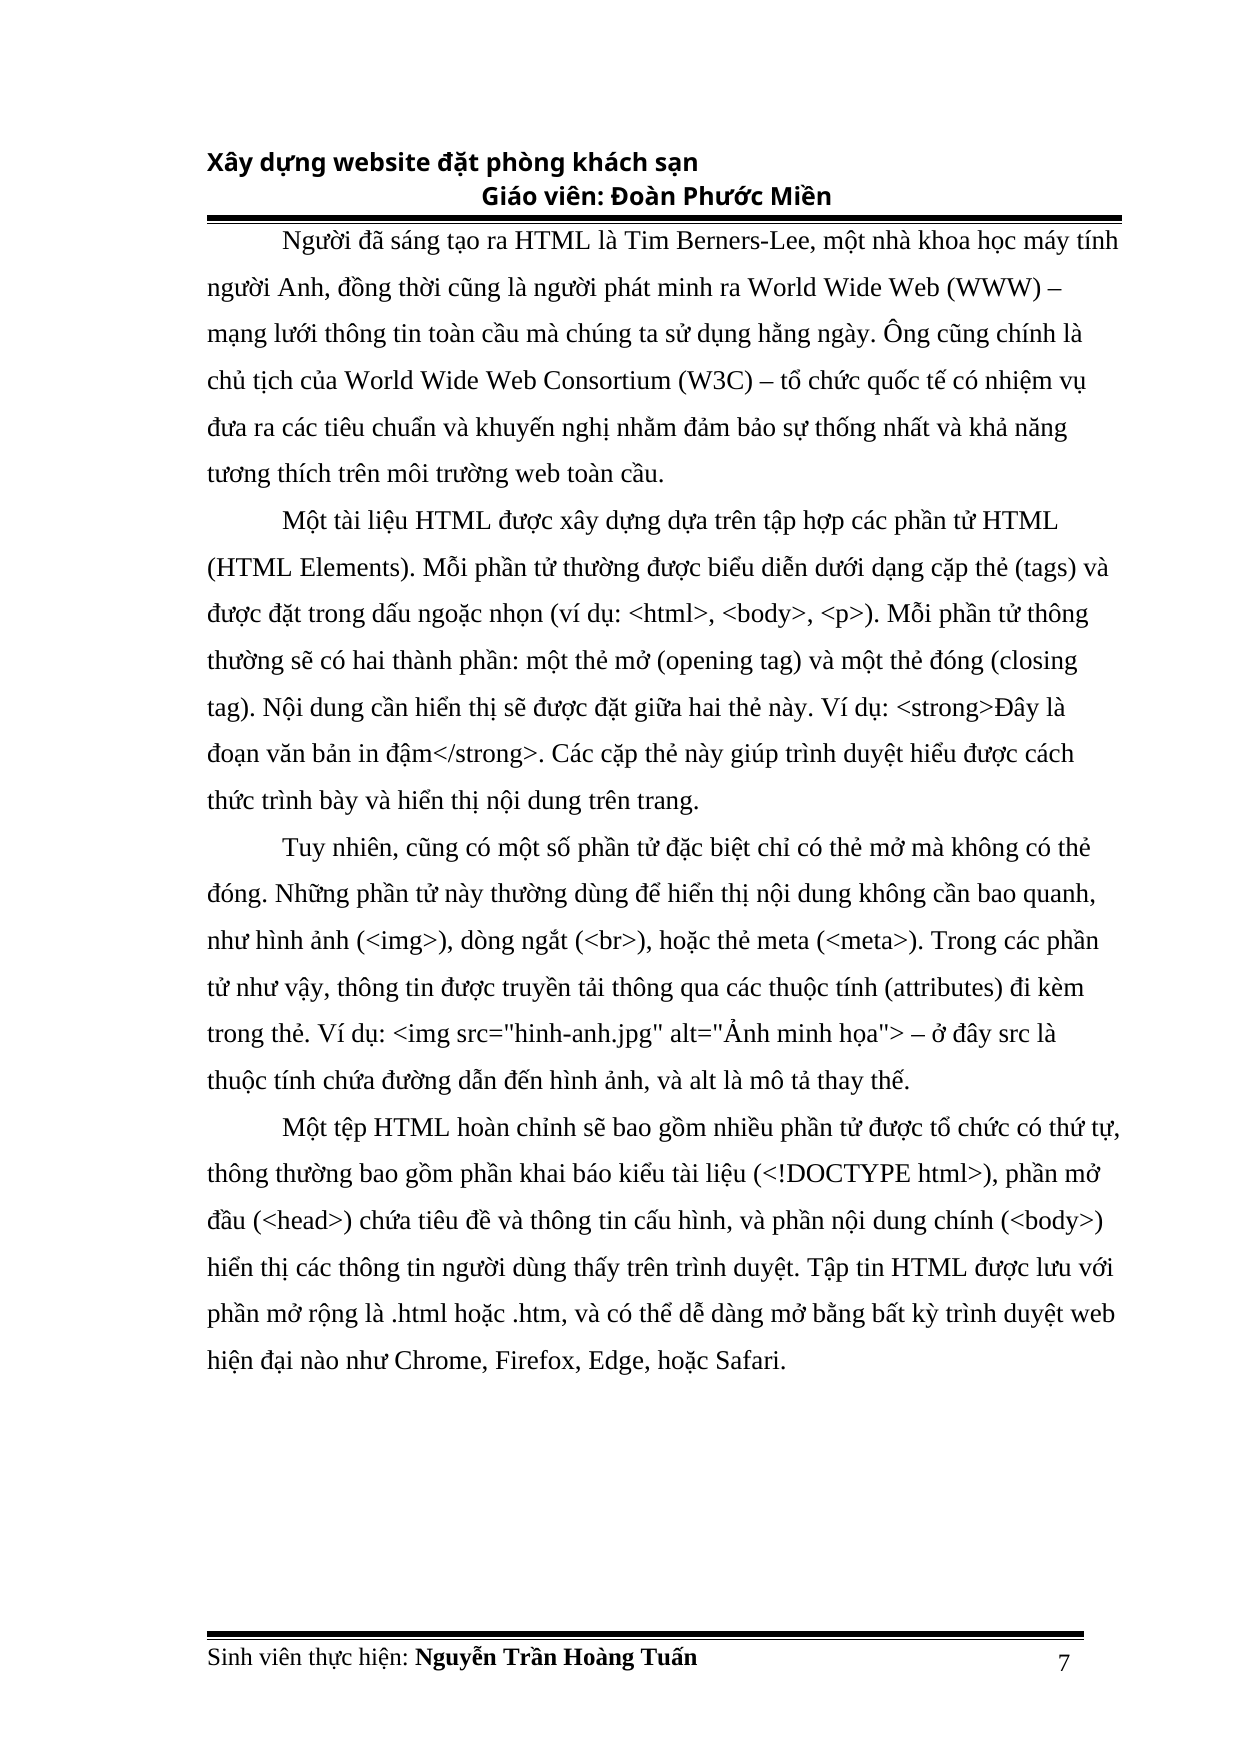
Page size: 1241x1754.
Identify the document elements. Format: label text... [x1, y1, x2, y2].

text Người đã sáng tạo ra HTML là Tim Berners-Lee, một nhà khoa học máy tính người Anh, đồng thời cũng là người phát minh ra World Wide Web (WWW) – mạng lưới thông tin toàn cầu mà chúng ta sử dụng hằng ngày. Ông cũng chính là chủ tịch của World Wide Web Consortium (W3C) – tổ chức quốc tế có nhiệm vụ đưa ra các tiêu chuẩn và khuyến nghị nhằm đảm bảo sự thống nhất và khả năng tương thích trên môi trường web toàn cầu. [207, 224, 1122, 489]
text Tuy nhiên, cũng có một số phần tử đặc biệt chỉ có thẻ mở mà không có thẻ đóng. Những phần tử này thường dùng để hiển thị nội dung không cần bao quanh, như hình ảnh (<img>), dòng ngắt (<br>), hoặc thẻ meta (<meta>). Trong các phần tử như vậy, thông tin được truyền tải thông qua các thuộc tính (attributes) đi kèm trong thẻ. Ví dụ: <img src="hinh-anh.jpg" alt="Ảnh minh họa"> – ở đây src là thuộc tính chứa đường dẫn đến hình ảnh, và alt là mô tả thay thế. [207, 831, 1122, 1095]
text Một tài liệu HTML được xây dựng dựa trên tập hợp các phần tử HTML (HTML Elements). Mỗi phần tử thường được biểu diễn dưới dạng cặp thẻ (tags) và được đặt trong dấu ngoặc nhọn (ví dụ: <html>, <body>, <p>). Mỗi phần tử thông thường sẽ có hai thành phần: một thẻ mở (opening tag) và một thẻ đóng (closing tag). Nội dung cần hiển thị sẽ được đặt giữa hai thẻ này. Ví dụ: <strong>Đây là đoạn văn bản in đậm</strong>. Các cặp thẻ này giúp trình duyệt hiểu được cách thức trình bày và hiển thị nội dung trên trang. [207, 504, 1122, 815]
text Một tệp HTML hoàn chỉnh sẽ bao gồm nhiều phần tử được tổ chức có thứ tự, thông thường bao gồm phần khai báo kiểu tài liệu (<!DOCTYPE html>), phần mở đầu (<head>) chứa tiêu đề và thông tin cấu hình, và phần nội dung chính (<body>) hiển thị các thông tin người dùng thấy trên trình duyệt. Tập tin HTML được lưu với phần mở rộng là .html hoặc .htm, và có thể dễ dàng mở bằng bất kỳ trình duyệt web hiện đại nào như Chrome, Firefox, Edge, hoặc Safari. [207, 1111, 1122, 1375]
